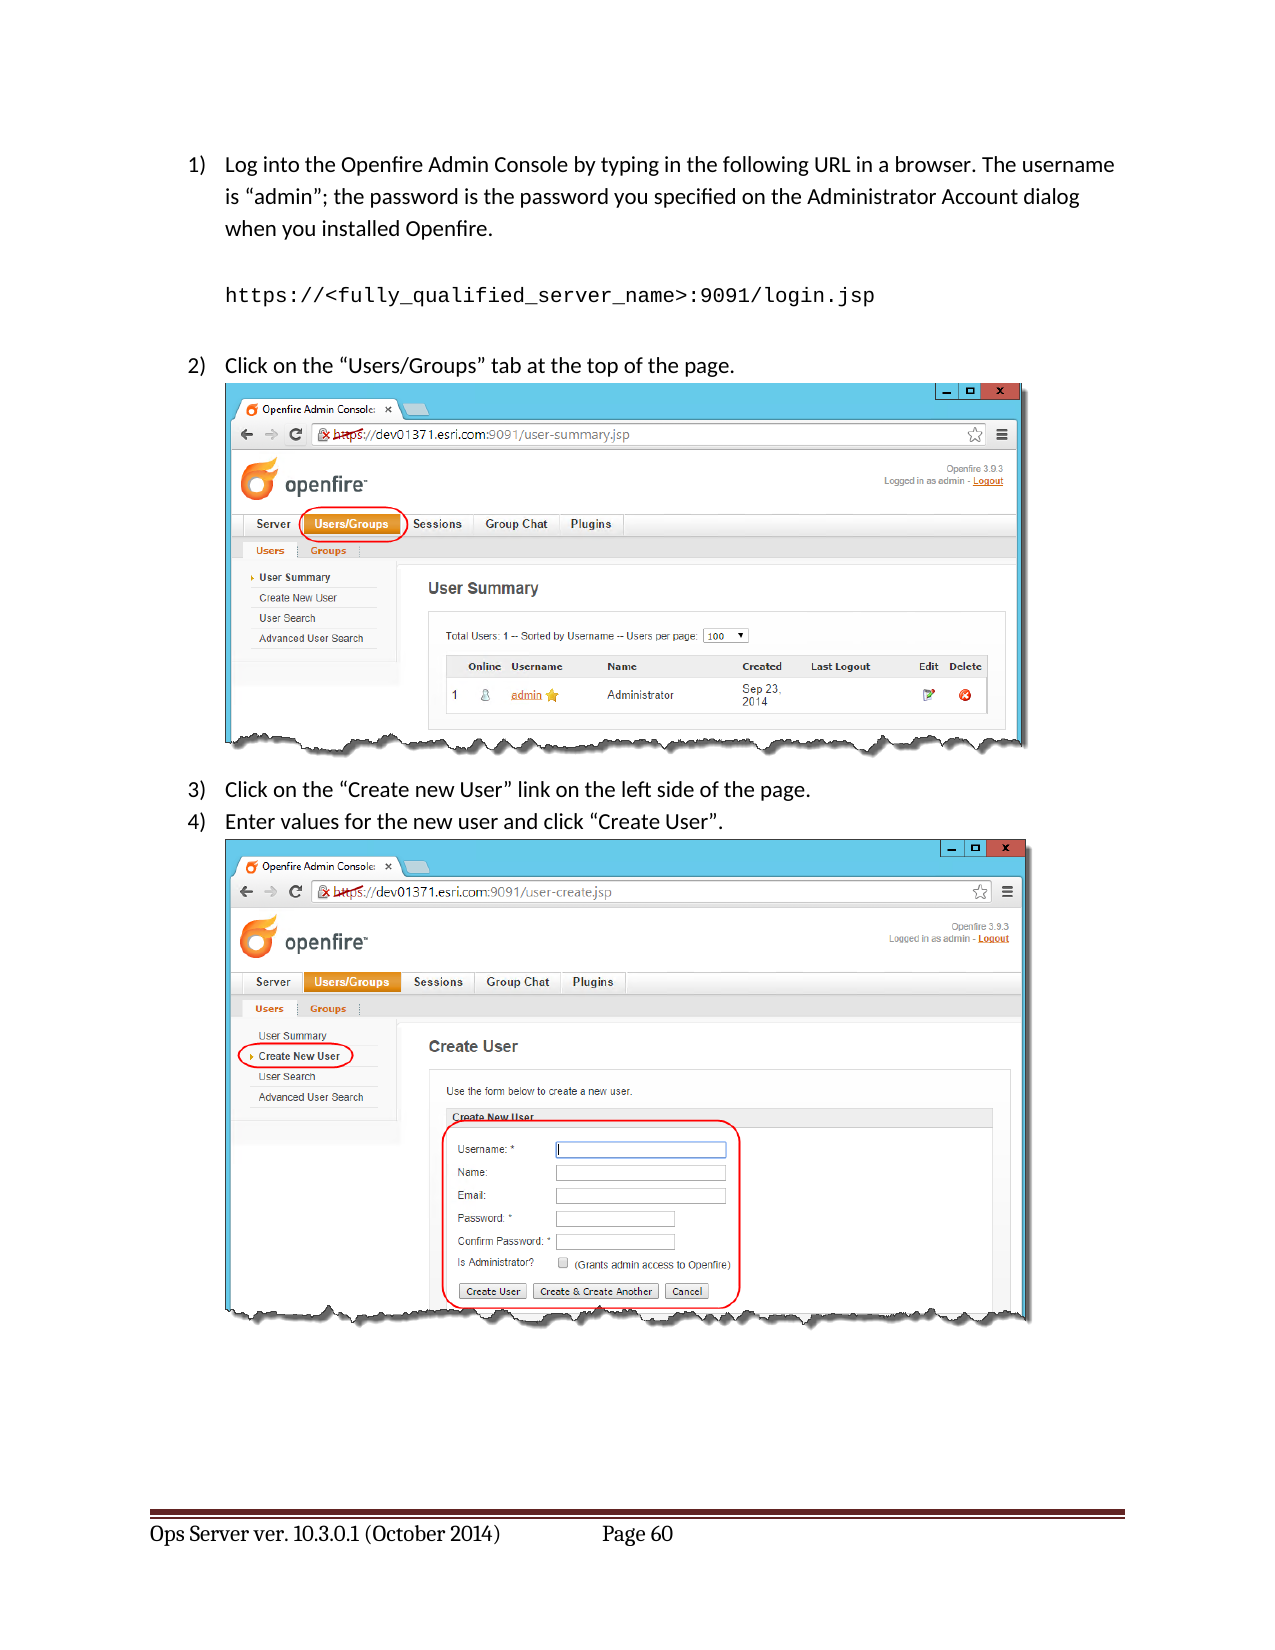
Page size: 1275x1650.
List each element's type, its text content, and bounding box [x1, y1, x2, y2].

picture [225, 383, 1034, 771]
list Click on the “Users/Groups” tab at the top of the page. [187, 351, 1125, 379]
list https://<fully_qualified_server_name>:9091/login.jsp [225, 285, 1125, 309]
list Log into the Openfire Admin Console by typing in the following URL in a browser. The username is “admin”; the password is the password you specified on the Administrator Account dialog when you installed Openfire. [187, 150, 1125, 242]
list Click on the “Create new User” link on the left side of the page. [187, 775, 1125, 803]
picture [225, 839, 1038, 1343]
list Enter values for the new user and click “Create User”. [187, 807, 1125, 835]
